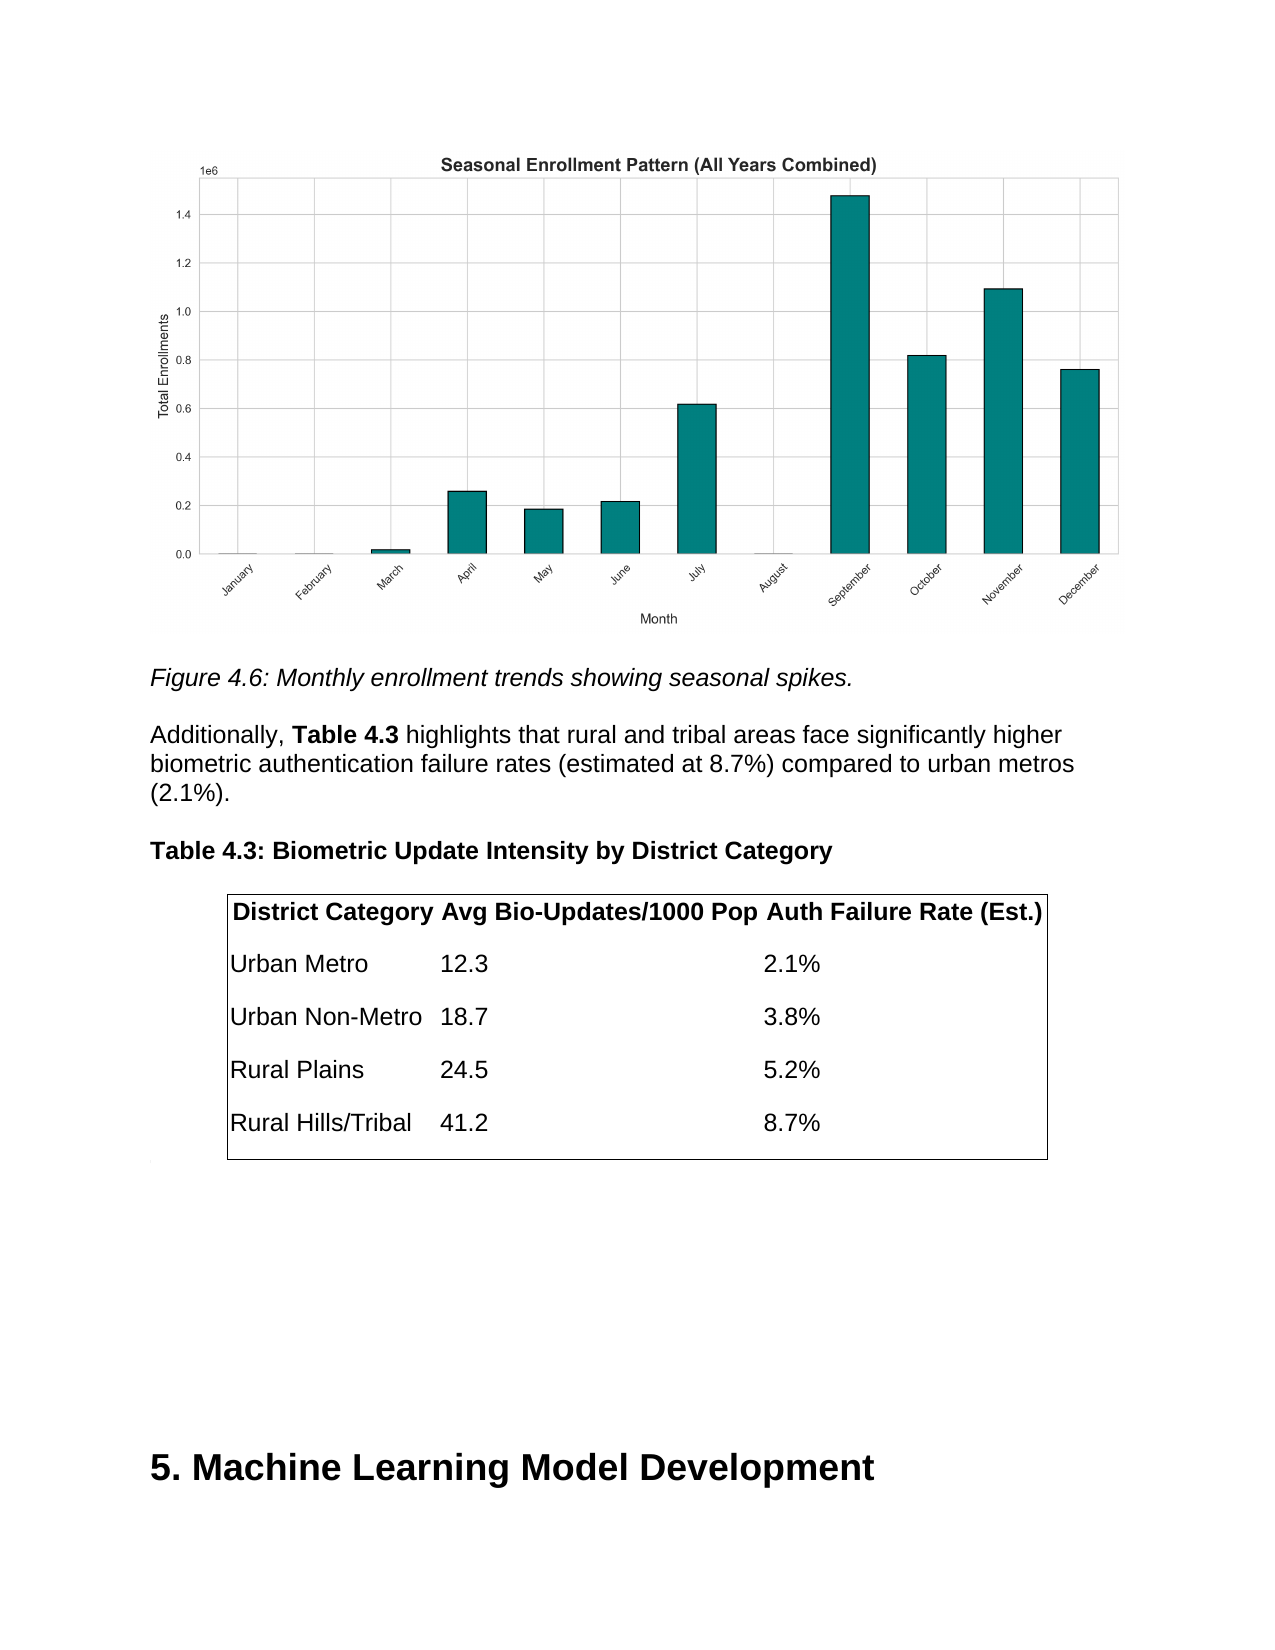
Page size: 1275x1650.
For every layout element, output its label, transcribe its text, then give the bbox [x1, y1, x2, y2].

table_cell 2.1% [762, 948, 1047, 1001]
text Figure 4.6: Monthly enrollment trends showing seasonal spikes. [150, 663, 1125, 691]
table_cell 12.3 [438, 948, 762, 1001]
table_cell 5.2% [762, 1053, 1047, 1106]
table_cell 3.8% [762, 1001, 1047, 1053]
table_cell 18.7 [438, 1001, 762, 1053]
text Additionally, Table 4.3 highlights that rural and tribal areas face significantly higher biometric authentication failure rates (estimated at 8.7%) compared to urban metros (2.1%). [150, 721, 1125, 807]
table_cell 24.5 [438, 1053, 762, 1106]
table_header Auth Failure Rate (Est.) [762, 895, 1047, 948]
table_cell 8.7% [762, 1106, 1047, 1159]
picture [150, 150, 1125, 634]
table_header Avg Bio-Updates/1000 Pop [438, 895, 762, 948]
table_cell Rural Plains [228, 1053, 438, 1106]
table_cell Urban Metro [228, 948, 438, 1001]
subtitle 5. Machine Learning Model Development [150, 1445, 1125, 1488]
table_cell Rural Hills/Tribal [228, 1106, 438, 1159]
table_header District Category [228, 895, 438, 948]
text Table 4.3: Biometric Update Intensity by District Category [150, 836, 1125, 865]
table_cell 41.2 [438, 1106, 762, 1159]
table_cell Urban Non-Metro [228, 1001, 438, 1053]
